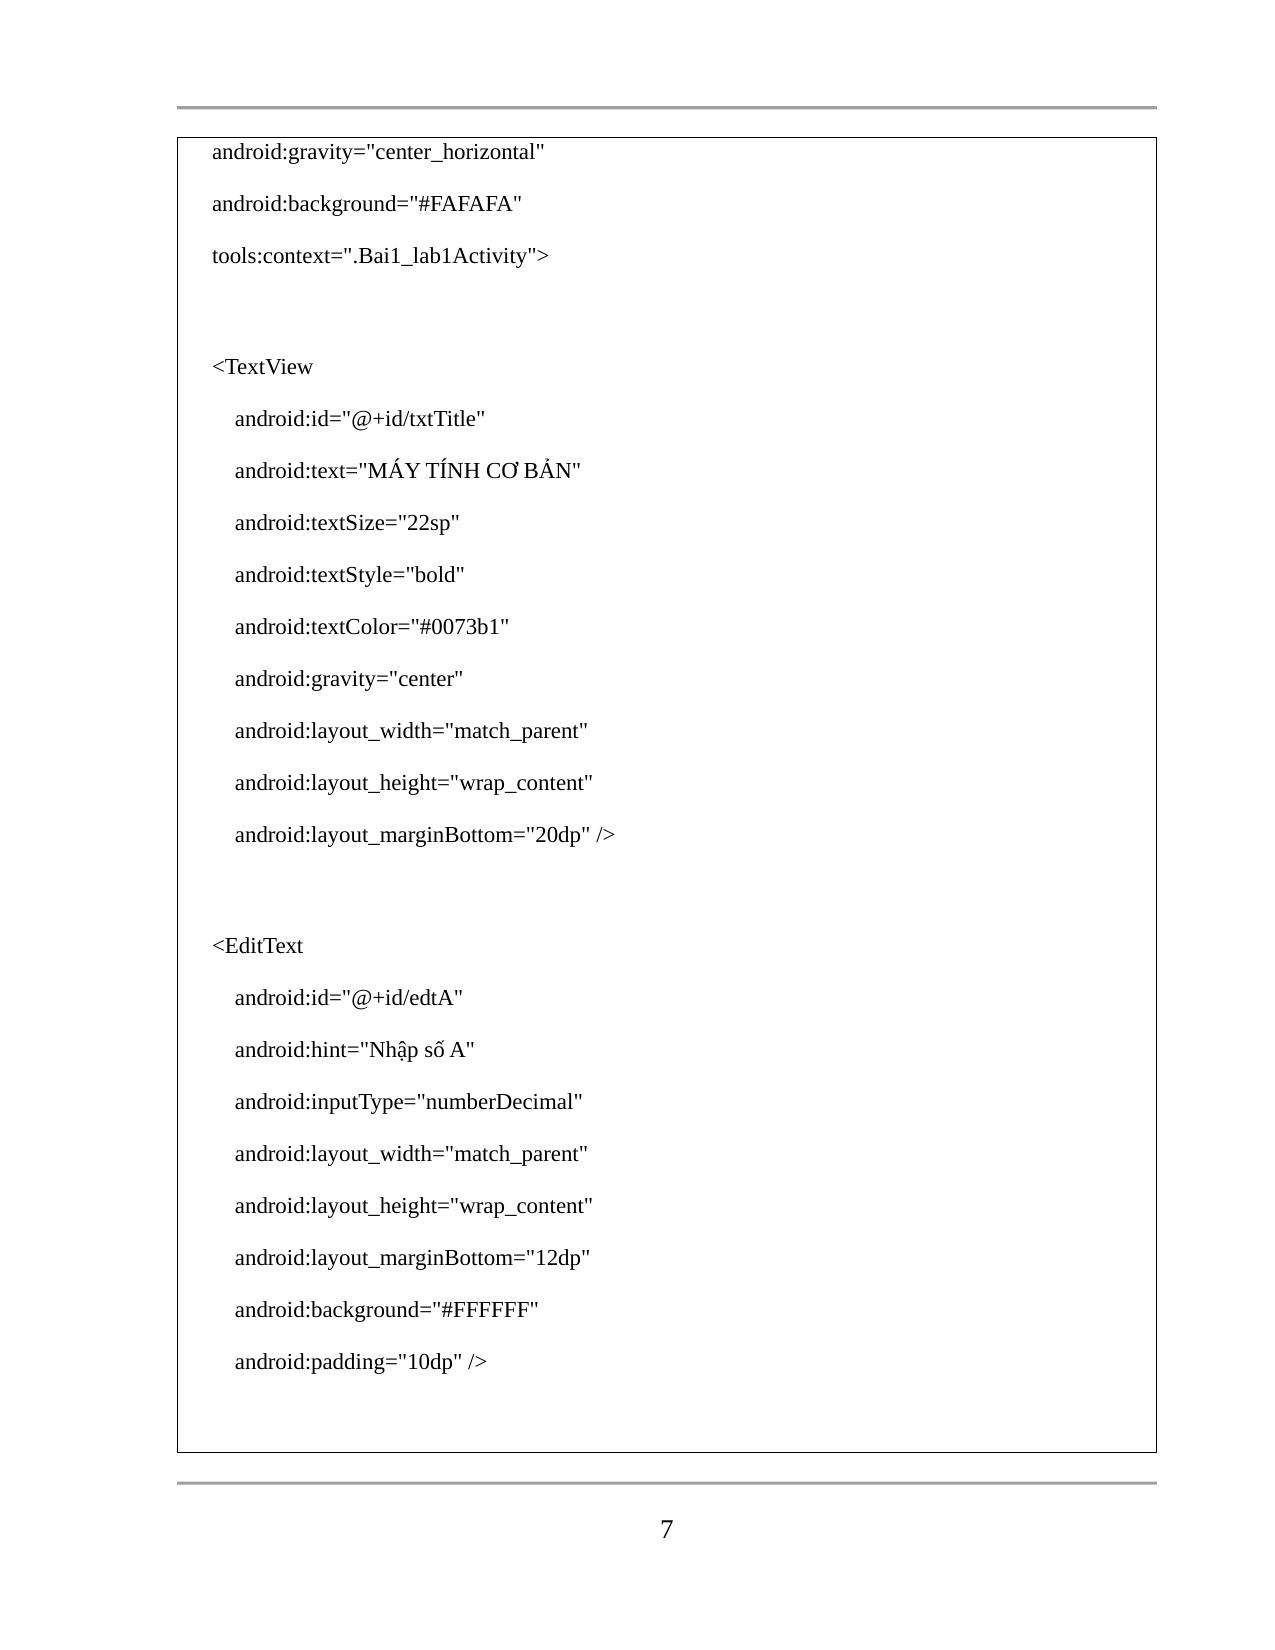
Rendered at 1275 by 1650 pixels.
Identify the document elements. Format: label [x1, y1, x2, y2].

table_header [178, 138, 1156, 1452]
